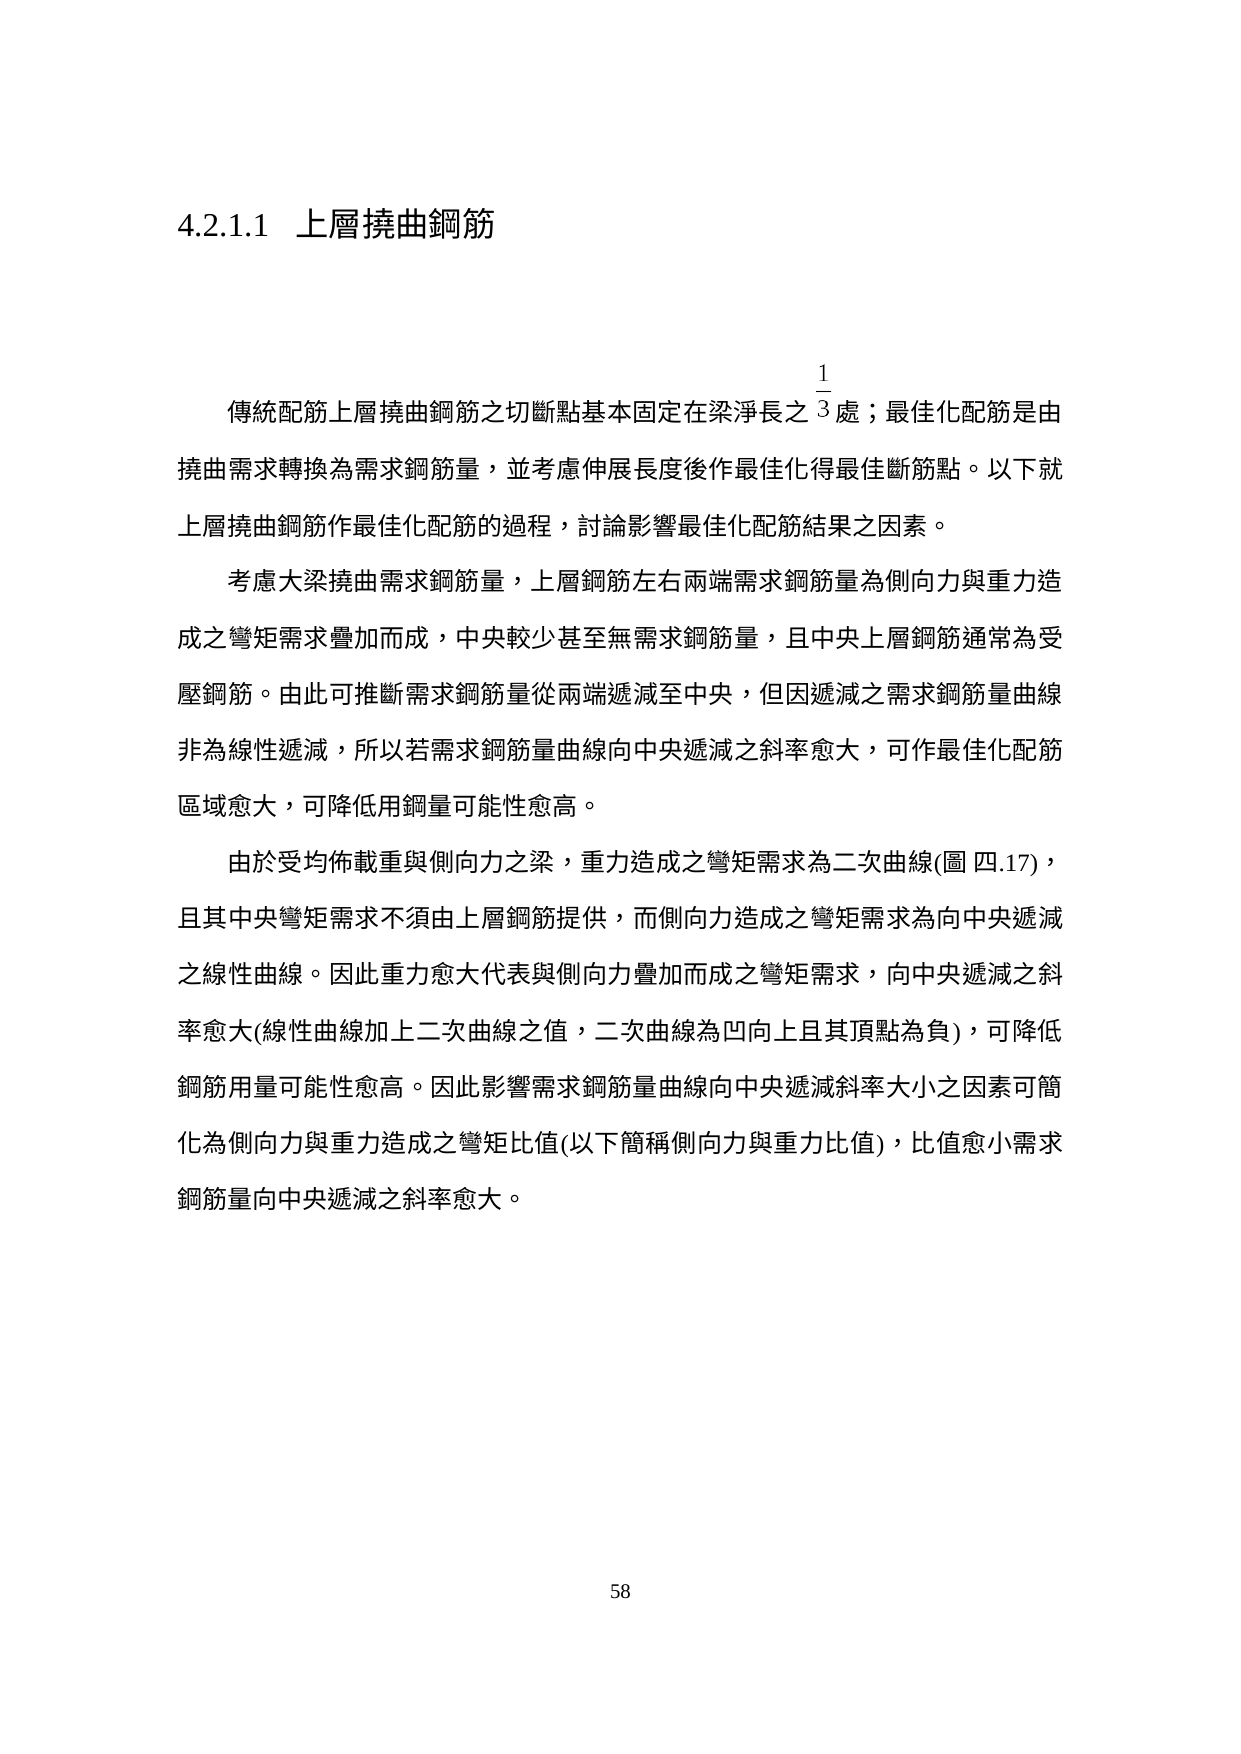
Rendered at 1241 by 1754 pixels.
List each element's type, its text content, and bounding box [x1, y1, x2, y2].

text 傳統配筋上層撓曲鋼筋之切斷點基本固定在梁淨長之處；最佳化配筋是由撓曲需求轉換為需求鋼筋量，並考慮伸展長度後作最佳化得最佳斷筋點。以下就上層撓曲鋼筋作最佳化配筋的過程，討論影響最佳化配筋結果之因素。 [177, 356, 1063, 543]
text 考慮大梁撓曲需求鋼筋量，上層鋼筋左右兩端需求鋼筋量為側向力與重力造成之彎矩需求疊加而成，中央較少甚至無需求鋼筋量，且中央上層鋼筋通常為受壓鋼筋。由此可推斷需求鋼筋量從兩端遞減至中央，但因遞減之需求鋼筋量曲線非為線性遞減，所以若需求鋼筋量曲線向中央遞減之斜率愈大，可作最佳化配筋區域愈大，可降低用鋼量可能性愈高。 [177, 561, 1063, 824]
subtitle 上層撓曲鋼筋 [177, 184, 1063, 259]
